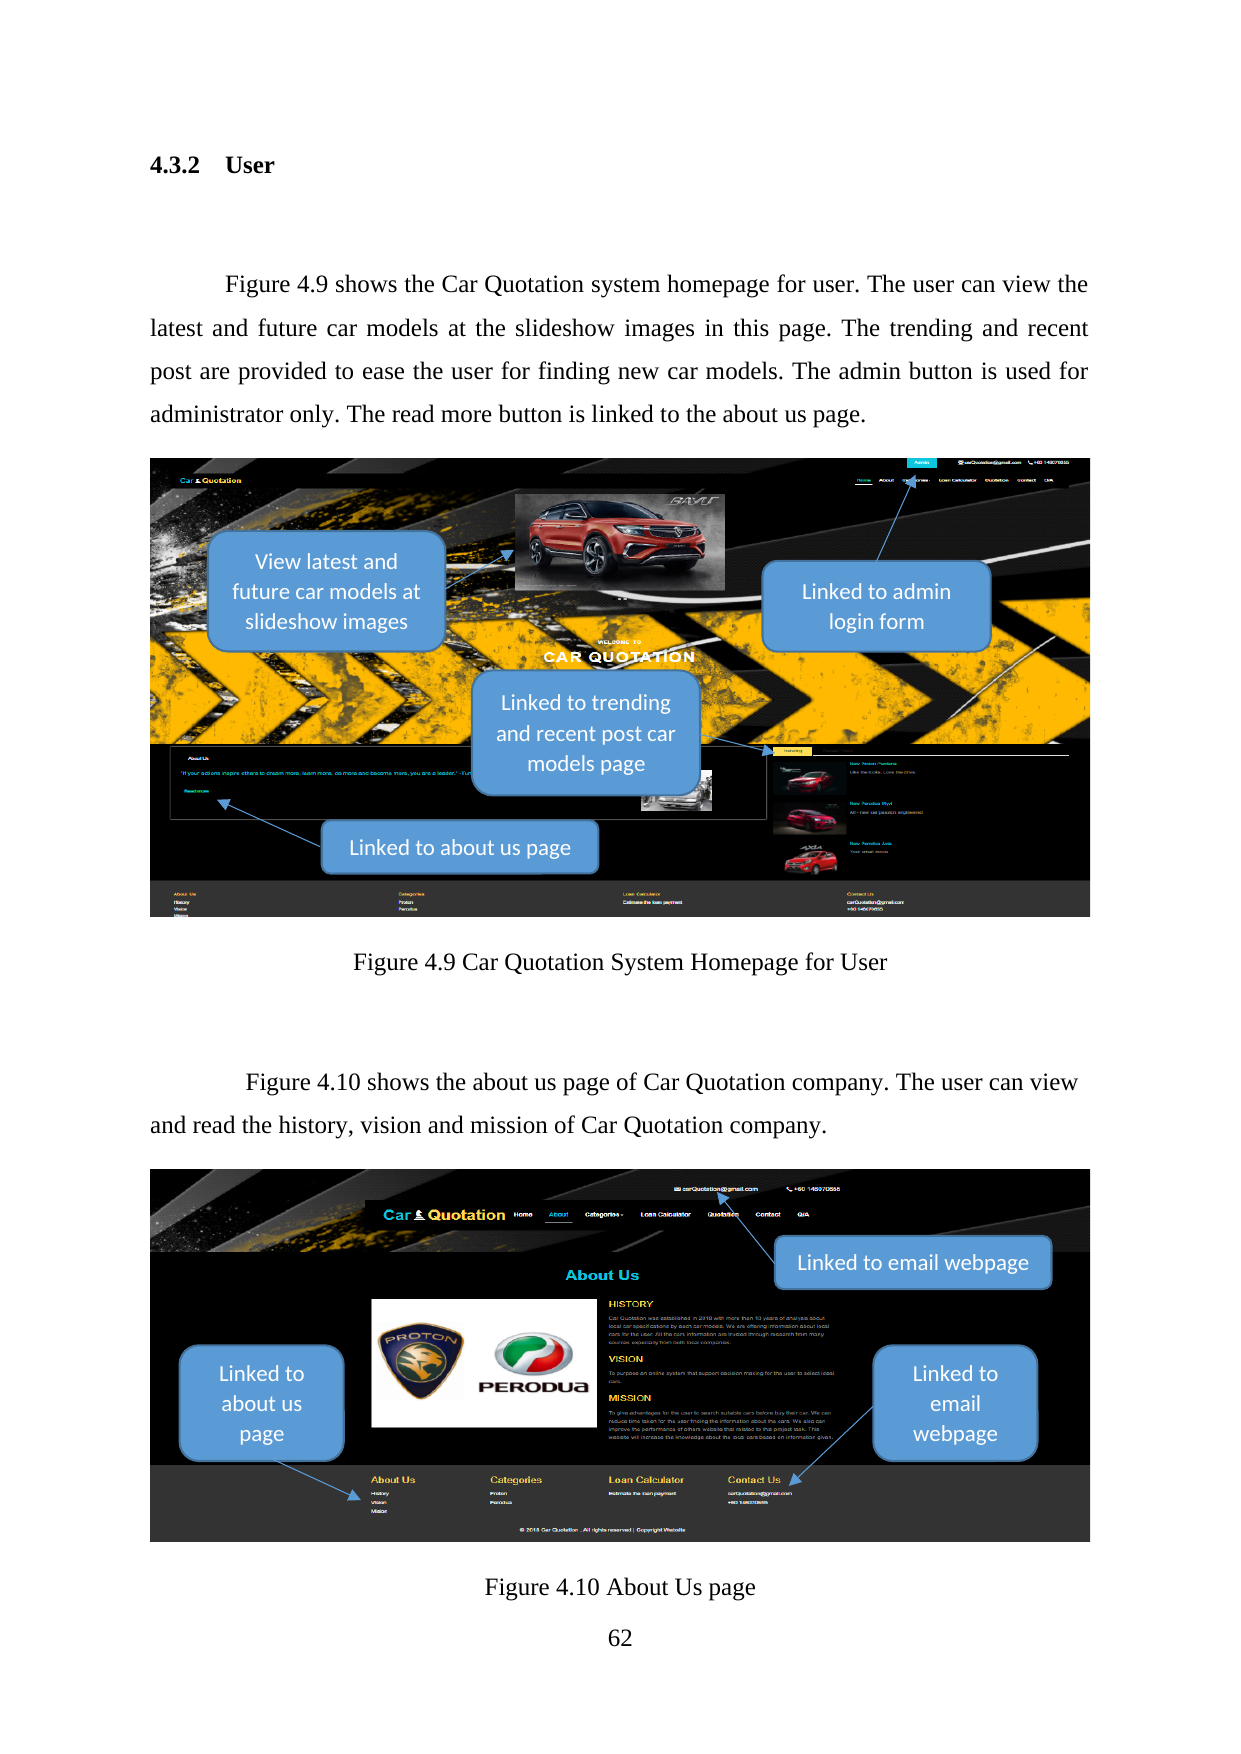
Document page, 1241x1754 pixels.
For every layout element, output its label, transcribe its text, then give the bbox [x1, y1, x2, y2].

text Figure 4.9 shows the Car Quotation system homepage for user. The user can view the latest and future car models at the slideshow images in this page. The trending and recent post are provided to ease the user for finding new car models. The admin button is used for administrator only. The read more button is linked to the about us page. [150, 269, 1090, 428]
picture [150, 1169, 1091, 1542]
text Figure 4.10 About Us page [150, 1572, 1090, 1601]
picture [150, 458, 1091, 917]
text Figure 4.9 Car Quotation System Homepage for User [150, 947, 1090, 976]
text Figure 4.10 shows the about us page of Car Quotation company. The user can view and read the history, vision and mission of Car Quotation company. [150, 1067, 1090, 1139]
text 4.3.2 User [150, 150, 1090, 179]
